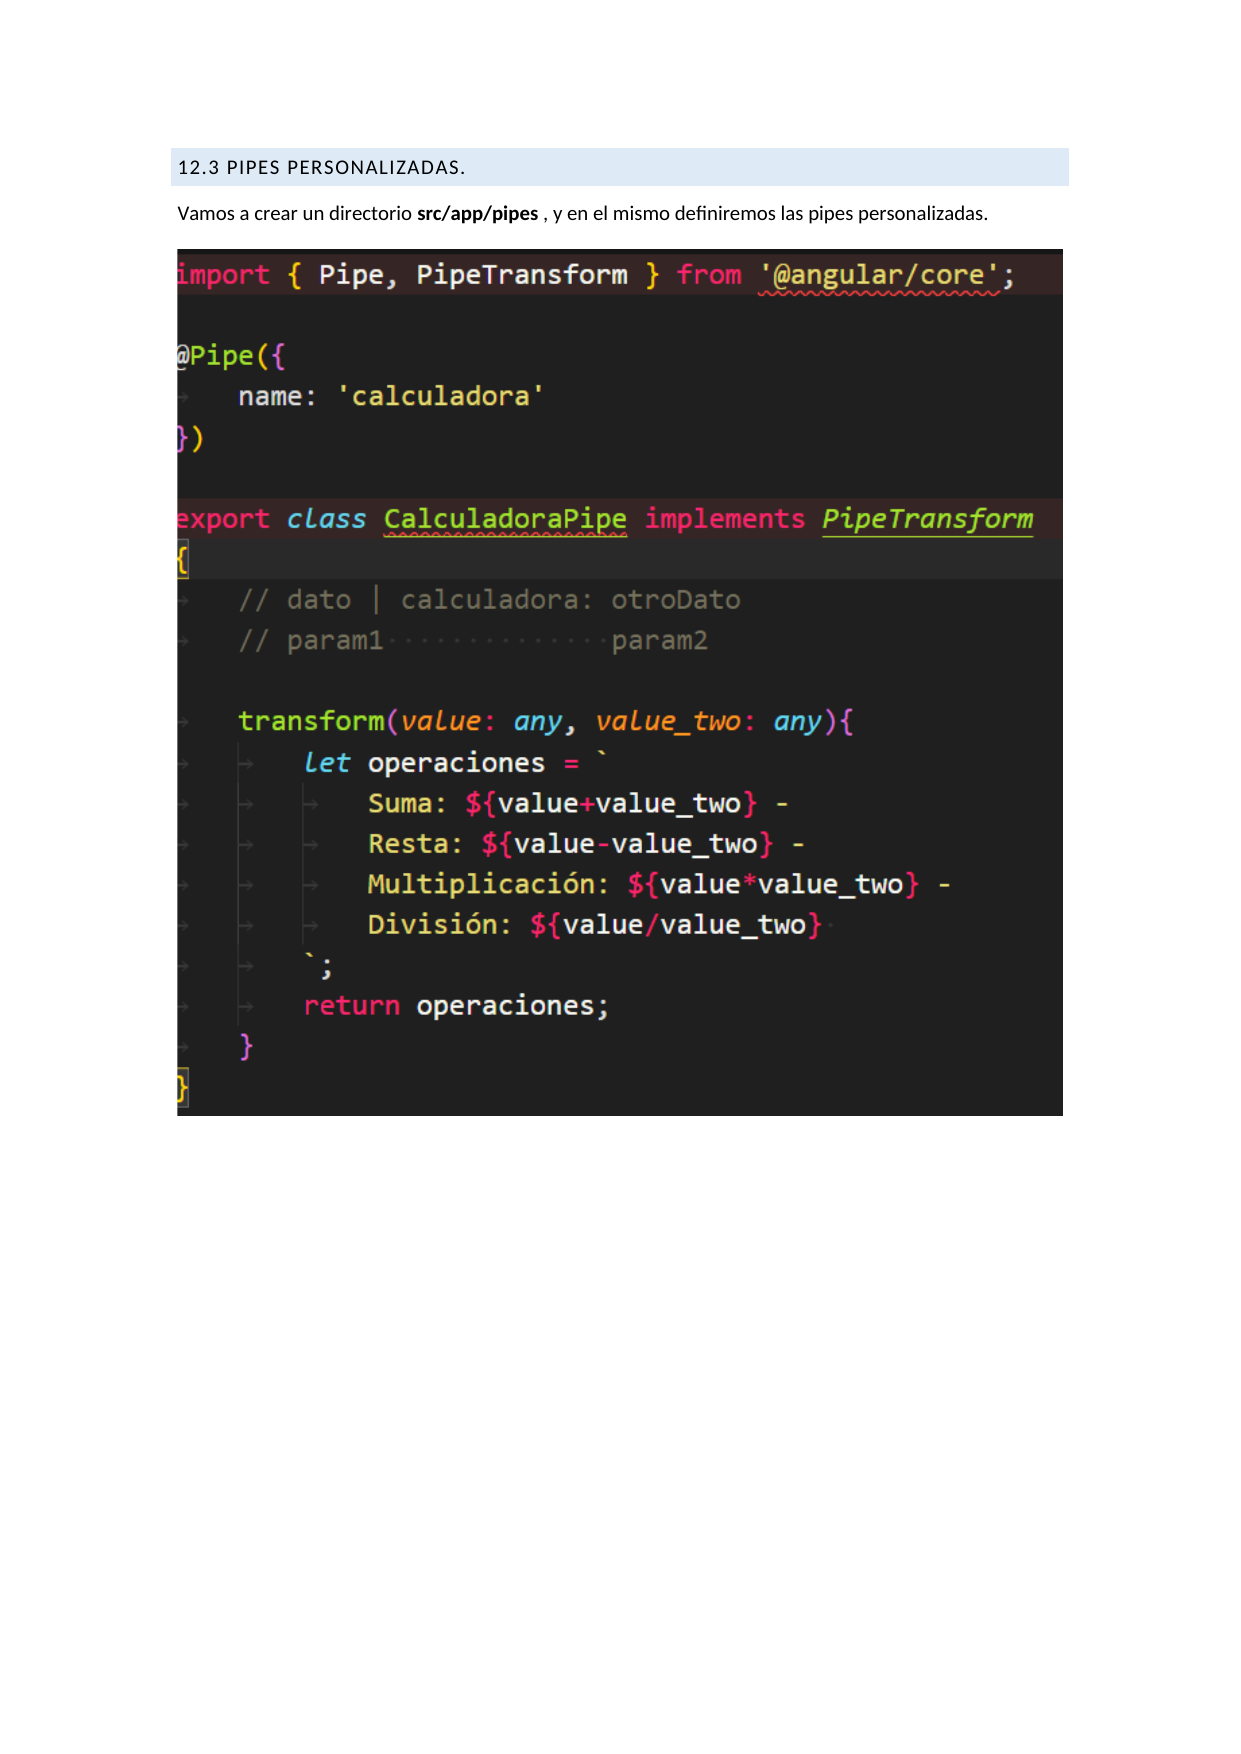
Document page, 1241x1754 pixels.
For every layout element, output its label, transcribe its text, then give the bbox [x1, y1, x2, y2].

text Vamos a crear un directorio src/app/pipes , y en el mismo definiremos las pipes personalizadas. [177, 200, 1063, 225]
picture [177, 249, 1063, 1116]
subtitle 12.3 PIPES PERSONALIZADAS. [177, 154, 1063, 179]
